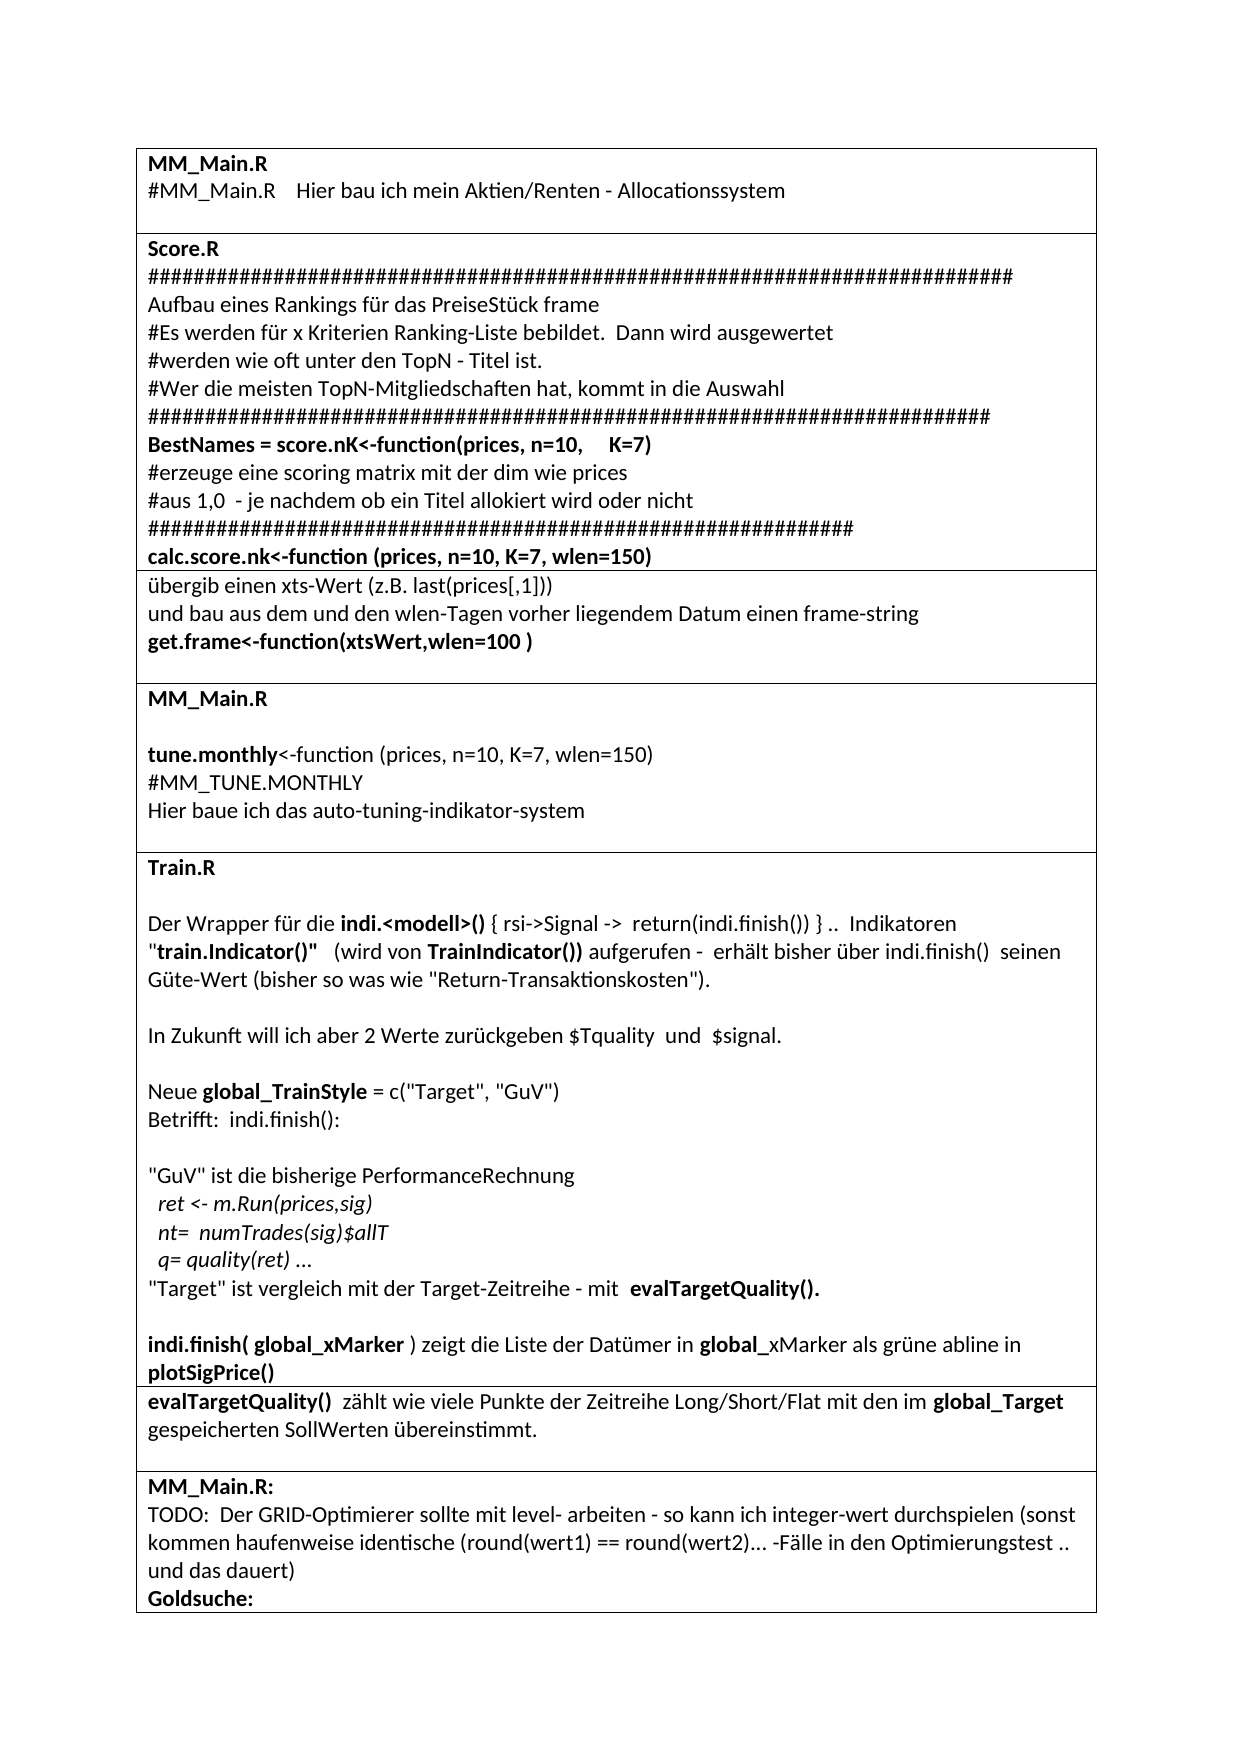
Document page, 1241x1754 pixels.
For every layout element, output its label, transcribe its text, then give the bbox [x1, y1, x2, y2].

table_cell MM_Main.R tune.monthly<-function (prices, n=10, K=7, wlen=150) #MM_TUNE.MONTHLY Hier baue ich das auto-tuning-indikator-system [137, 684, 1096, 852]
table_cell evalTargetQuality() zählt wie viele Punkte der Zeitreihe Long/Short/Flat mit den im global_Target gespeicherten SollWerten übereinstimmt. [137, 1387, 1096, 1471]
table_cell übergib einen xts-Wert (z.B. last(prices[,1])) und bau aus dem und den wlen-Tagen vorher liegendem Datum einen frame-string get.frame<-function(xtsWert,wlen=100 ) [137, 571, 1096, 683]
table_header MM_Main.R #MM_Main.R Hier bau ich mein Aktien/Renten - Allocationssystem [137, 149, 1096, 233]
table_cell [137, 1472, 1096, 1612]
table_cell Score.R ############################################################################ Aufbau eines Rankings für das PreiseStück frame #Es werden für x Kriterien Ranking-Liste bebildet. Dann wird ausgewertet #werden wie oft unter den TopN - Titel ist. #Wer die meisten TopN-Mitgliedschaften hat, kommt in die Auswahl ########################################################################## BestNames = score.nK<-function(prices, n=10, K=7) #erzeuge eine scoring matrix mit der dim wie prices #aus 1,0 - je nachdem ob ein Titel allokiert wird oder nicht ############################################################## calc.score.nk<-function (prices, n=10, K=7, wlen=150) [137, 234, 1096, 570]
table_cell Train.R Der Wrapper für die indi.<modell>() { rsi->Signal -> return(indi.finish()) } .. Indikatoren "train.Indicator()" (wird von TrainIndicator()) aufgerufen - erhält bisher über indi.finish() seinen Güte-Wert (bisher so was wie "Return-Transaktionskosten"). In Zukunft will ich aber 2 Werte zurückgeben $Tquality und $signal. Neue global_TrainStyle = c("Target", "GuV") Betrifft: indi.finish(): "GuV" ist die bisherige PerformanceRechnung ret <- m.Run(prices,sig) nt= numTrades(sig)$allT q= quality(ret) ... "Target" ist vergleich mit der Target-Zeitreihe - mit evalTargetQuality(). indi.finish( global_xMarker ) zeigt die Liste der Datümer in global_xMarker als grüne abline in plotSigPrice() [137, 853, 1096, 1386]
